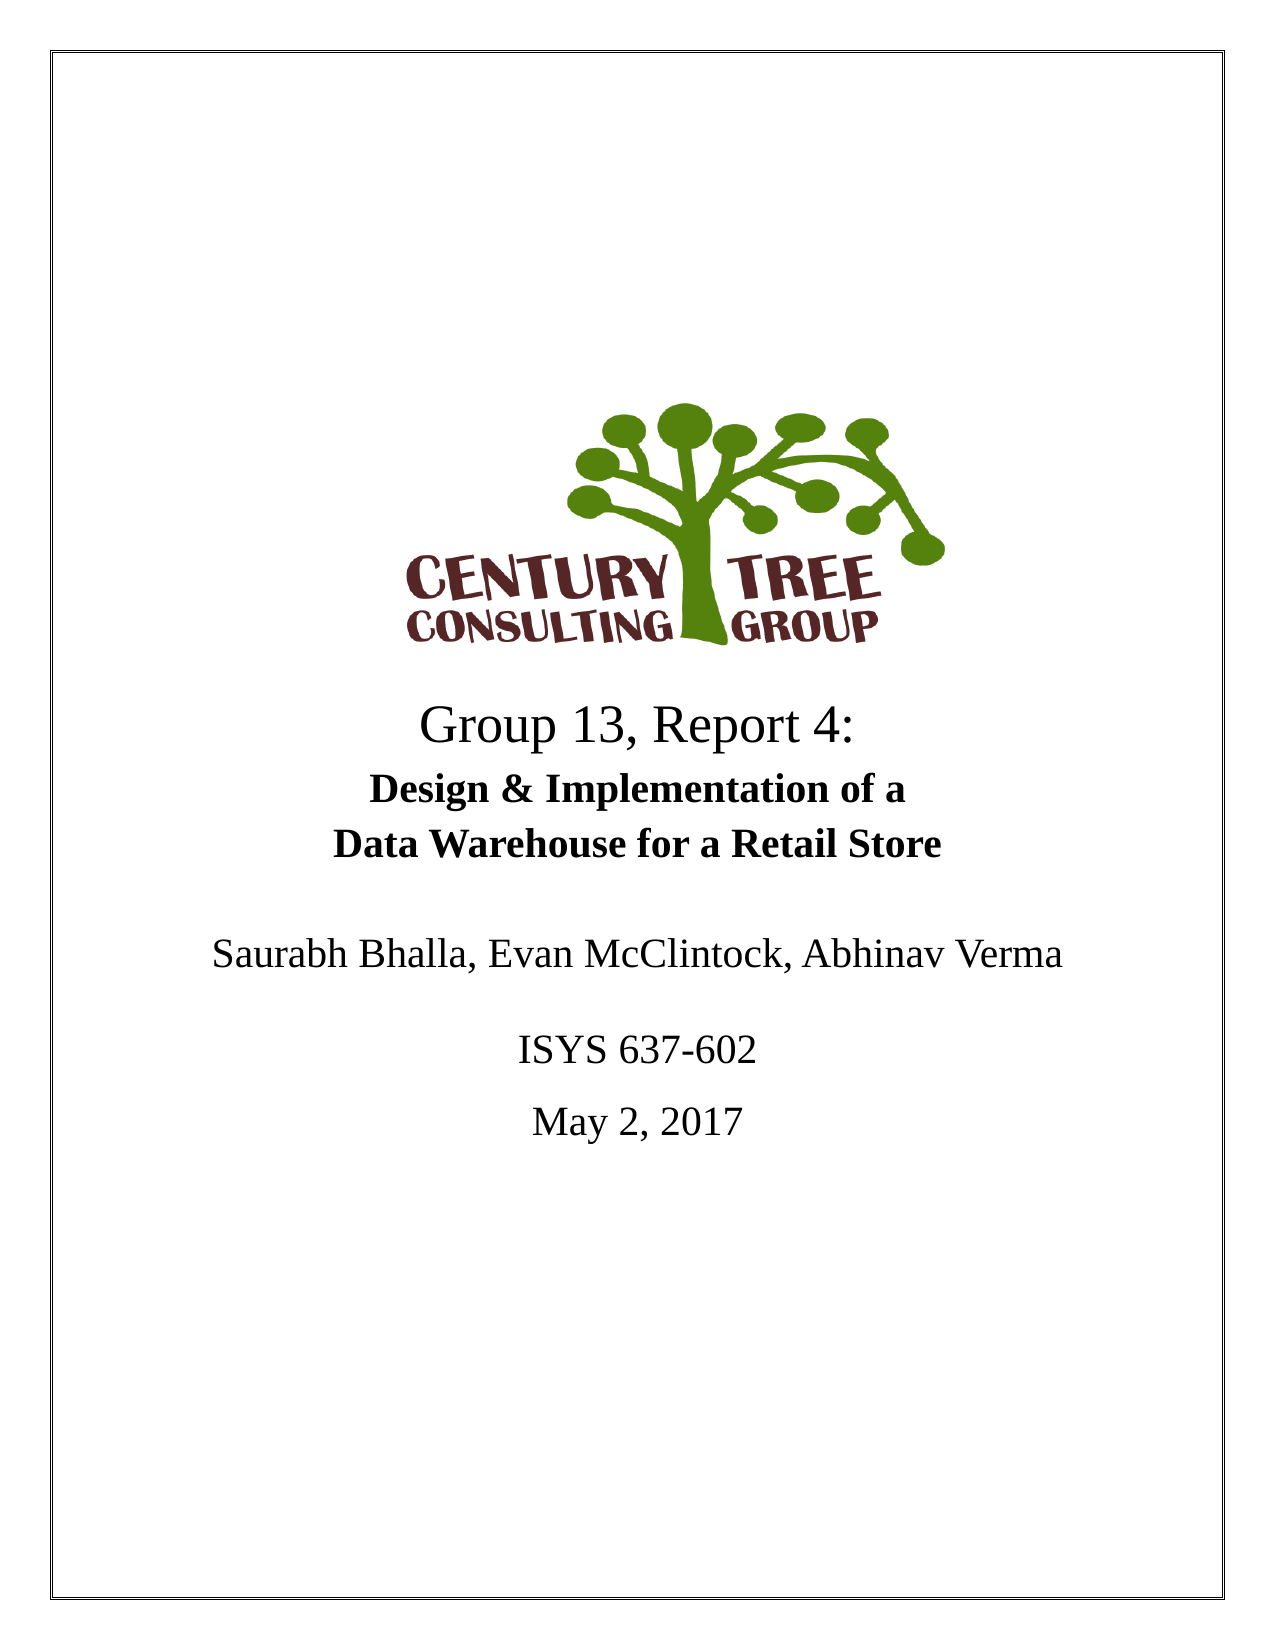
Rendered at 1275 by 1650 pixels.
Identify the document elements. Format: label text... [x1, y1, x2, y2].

title Data Warehouse for a Retail Store [150, 819, 1125, 867]
title ISYS 637-602 [150, 1025, 1125, 1073]
title Group 13, Report 4: [150, 692, 1125, 754]
title Saurabh Bhalla, Evan McClintock, Abhinav Verma [150, 929, 1125, 977]
title Design & Implementation of a [150, 763, 1125, 811]
picture [400, 400, 951, 655]
title May 2, 2017 [150, 1097, 1125, 1144]
